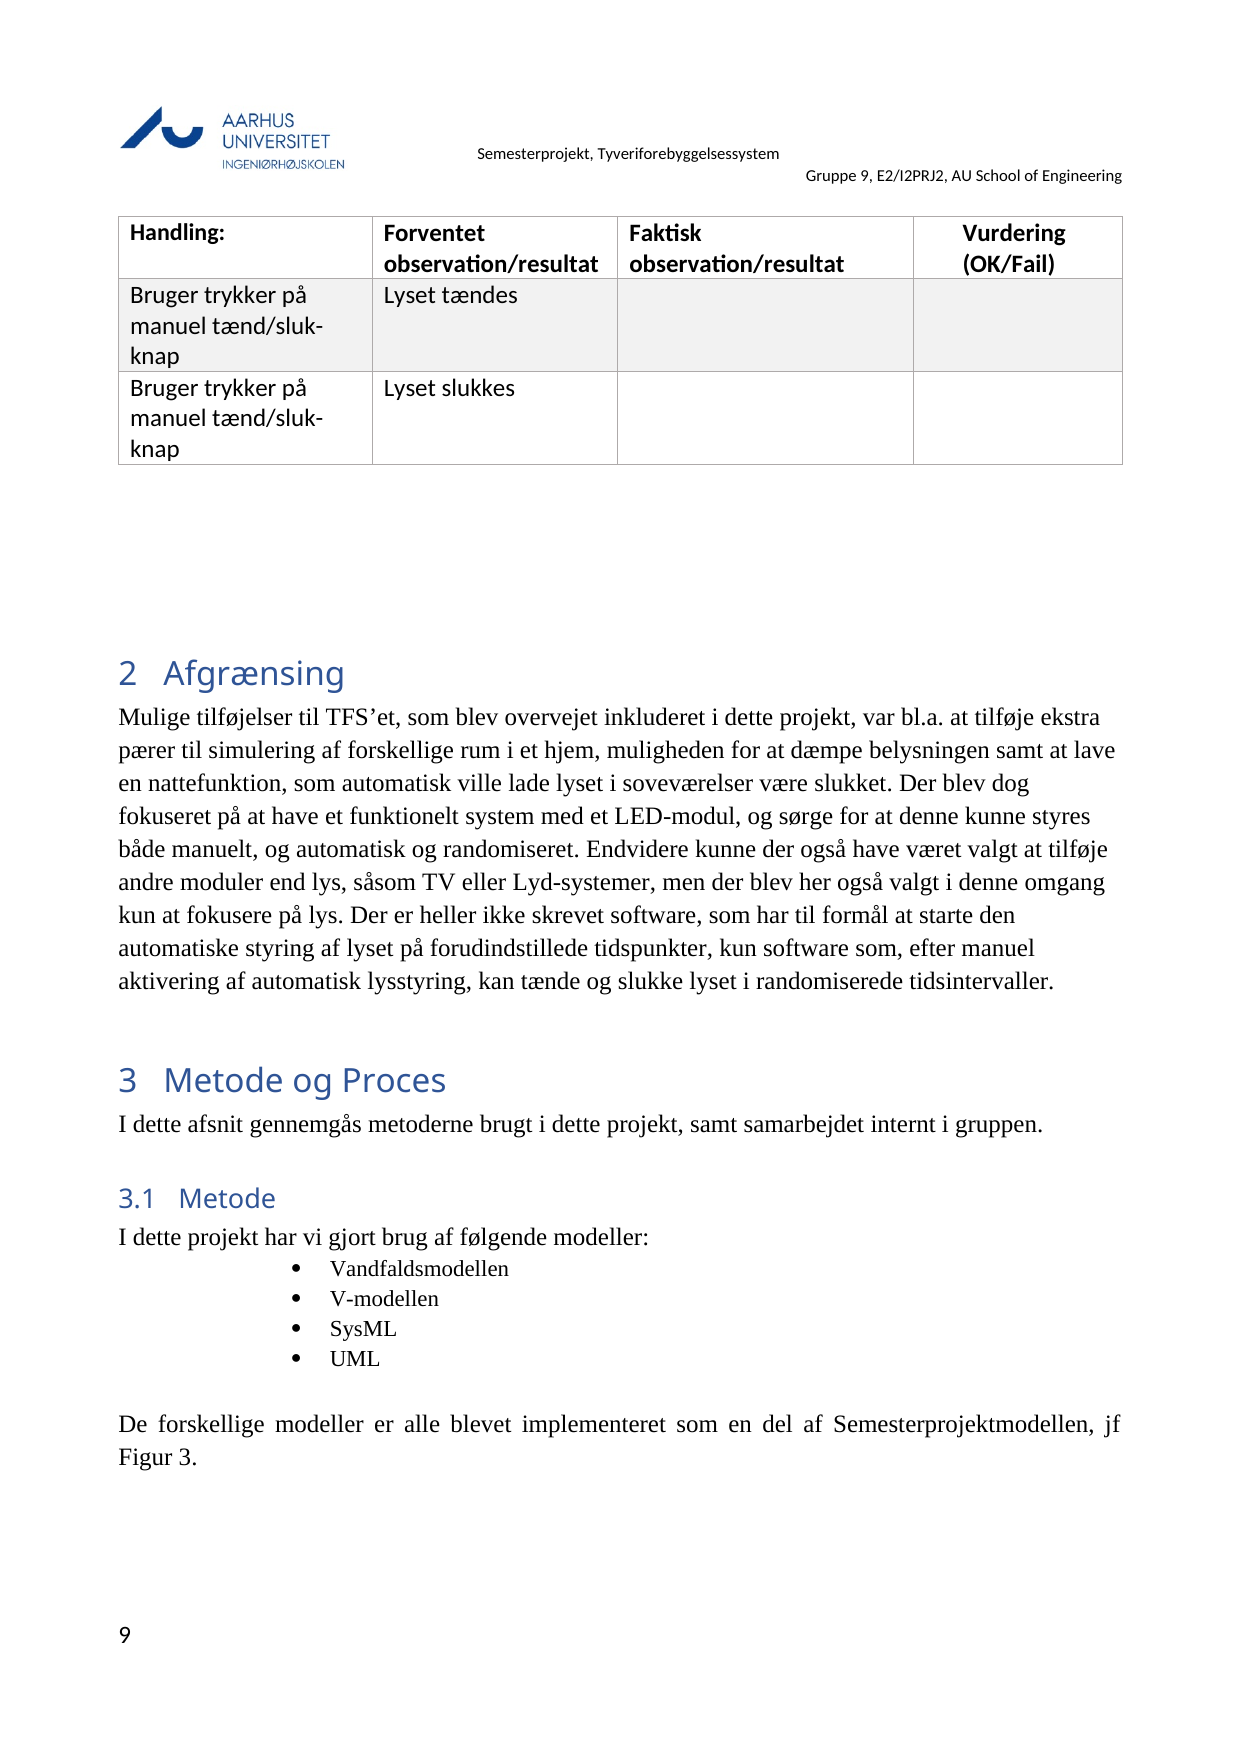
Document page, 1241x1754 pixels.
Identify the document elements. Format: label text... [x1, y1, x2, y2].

text De forskellige modeller er alle blevet implementeret som en del af Semesterprojektmodellen, jf Figur 3. [118, 1409, 1122, 1470]
table_cell [914, 279, 1122, 371]
table_cell [914, 372, 1122, 463]
table_cell Bruger trykker på manuel tænd/sluk-knap [119, 372, 372, 463]
table_cell Faktisk observation/resultat [618, 217, 913, 278]
table_cell Handling: [119, 217, 372, 278]
subtitle Metode [118, 1179, 1122, 1216]
list UML [292, 1345, 1122, 1372]
table_cell Lyset tændes [373, 279, 617, 371]
list Vandfaldsmodellen [292, 1255, 1122, 1281]
text I dette afsnit gennemgås metoderne brugt i dette projekt, samt samarbejdet internt i gruppen. [118, 1109, 1122, 1138]
table_cell Vurdering (OK/Fail) [914, 217, 1122, 278]
text I dette projekt har vi gjort brug af følgende modeller: [118, 1222, 1122, 1251]
picture [118, 105, 478, 171]
subtitle Afgrænsing [118, 649, 1122, 695]
text Mulige tilføjelser til TFS’et, som blev overvejet inkluderet i dette projekt, var bl.a. at tilføje ekstra pærer til simulering af forskellige rum i et hjem, muligheden for at dæmpe belysningen samt at lave en nattefunktion, som automatisk ville lade lyset i soveværelser være slukket. Der blev dog fokuseret på at have et funktionelt system med et LED-modul, og sørge for at denne kunne styres både manuelt, og automatisk og randomiseret. Endvidere kunne der også have været valgt at tilføje andre moduler end lys, såsom TV eller Lyd-systemer, men der blev her også valgt i denne omgang kun at fokusere på lys. Der er heller ikke skrevet software, som har til formål at starte den automatiske styring af lyset på forudindstillede tidspunkter, kun software som, efter manuel aktivering af automatisk lysstyring, kan tænde og slukke lyset i randomiserede tidsintervaller. [118, 702, 1122, 995]
table_cell Lyset slukkes [373, 372, 617, 463]
subtitle Metode og Proces [118, 1057, 1122, 1102]
list SysML [292, 1315, 1122, 1342]
table_cell [618, 279, 913, 371]
list V-modellen [292, 1285, 1122, 1311]
table_cell [618, 372, 913, 463]
table_cell Bruger trykker på manuel tænd/sluk-knap [119, 279, 372, 371]
table_cell Forventet observation/resultat [373, 217, 617, 278]
